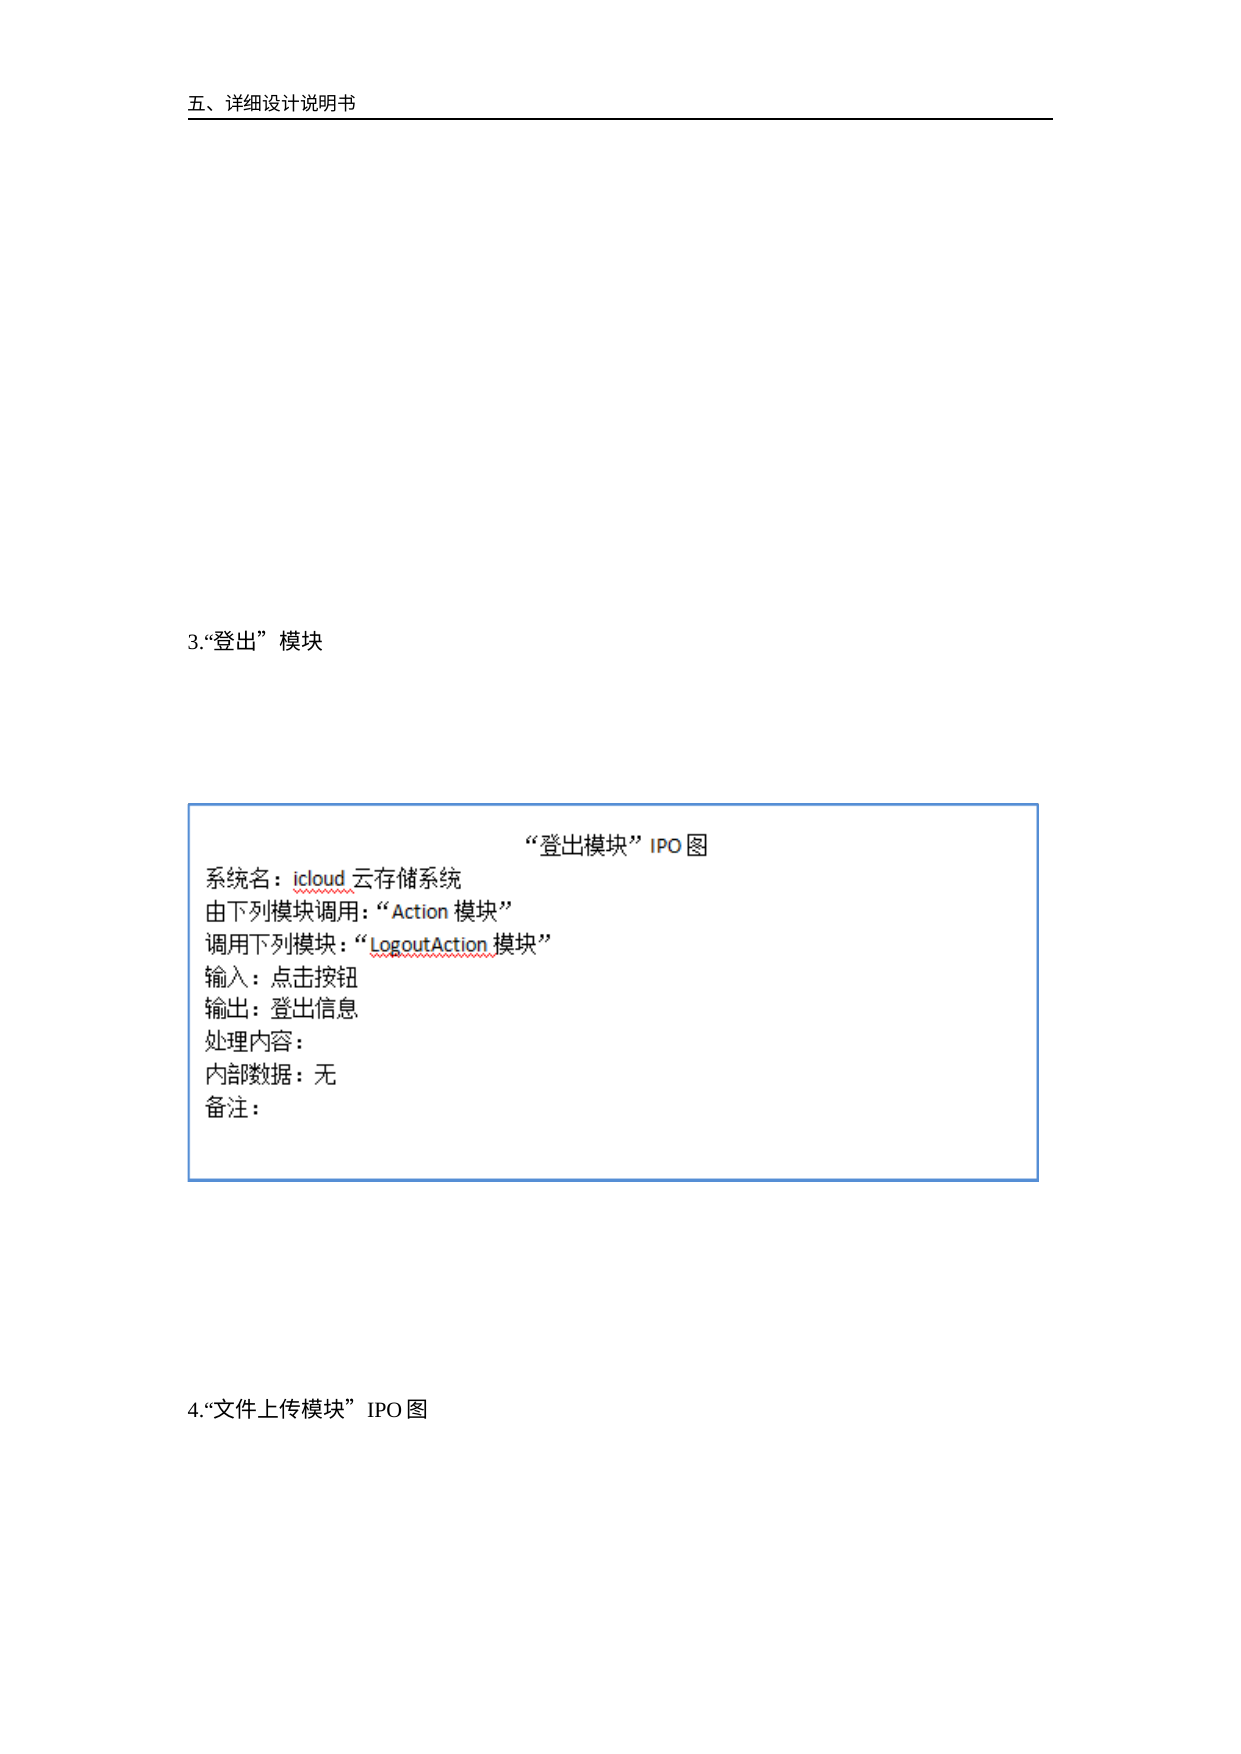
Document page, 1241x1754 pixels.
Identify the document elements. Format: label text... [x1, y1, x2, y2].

text 4.“文件上传模块”IPO图 [187, 1391, 1053, 1424]
picture [187, 803, 1039, 1182]
text 3.“登出”模块 [187, 623, 1053, 656]
